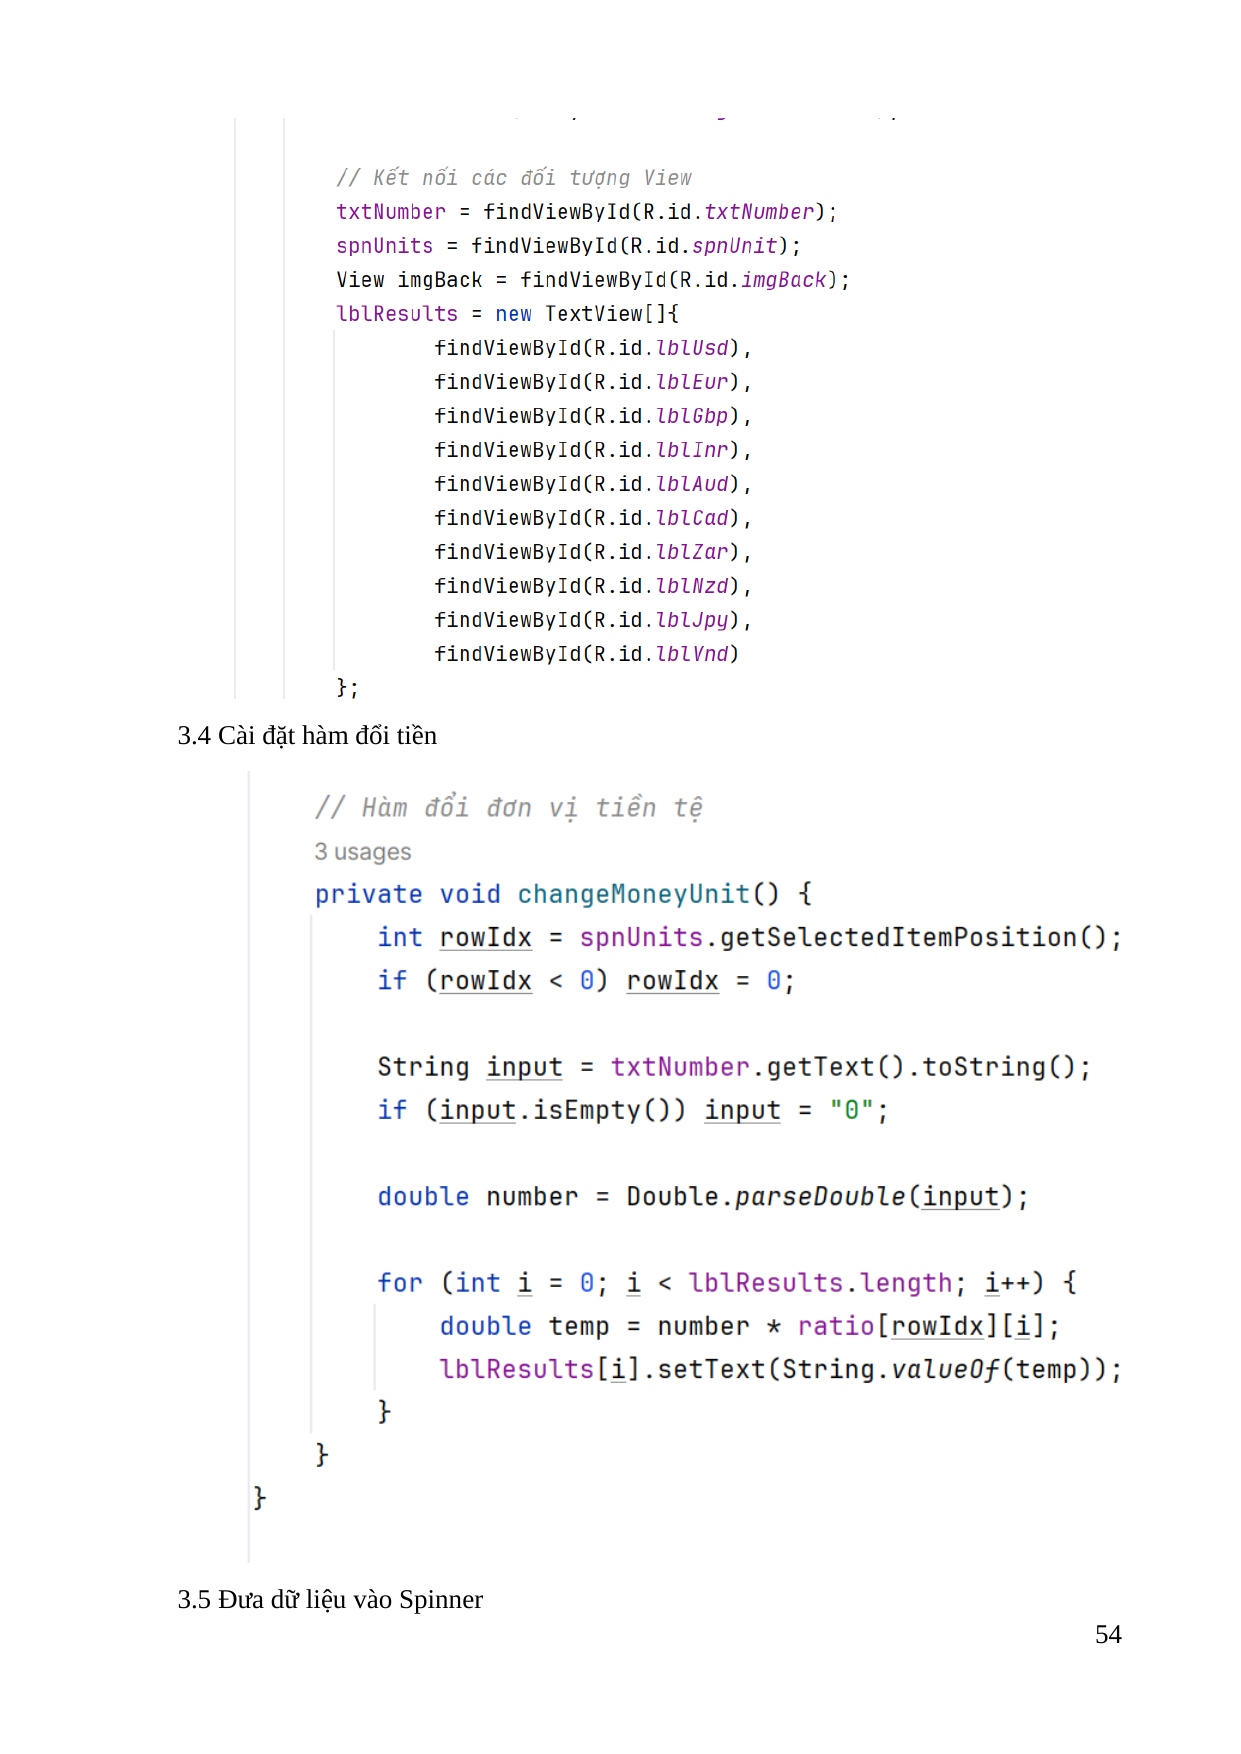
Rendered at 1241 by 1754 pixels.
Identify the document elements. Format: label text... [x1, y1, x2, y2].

text 3.5 Đưa dữ liệu vào Spinner [177, 1583, 1122, 1614]
picture [177, 118, 950, 699]
picture [177, 771, 1211, 1563]
text 3.4 Cài đặt hàm đổi tiền [177, 719, 1122, 751]
